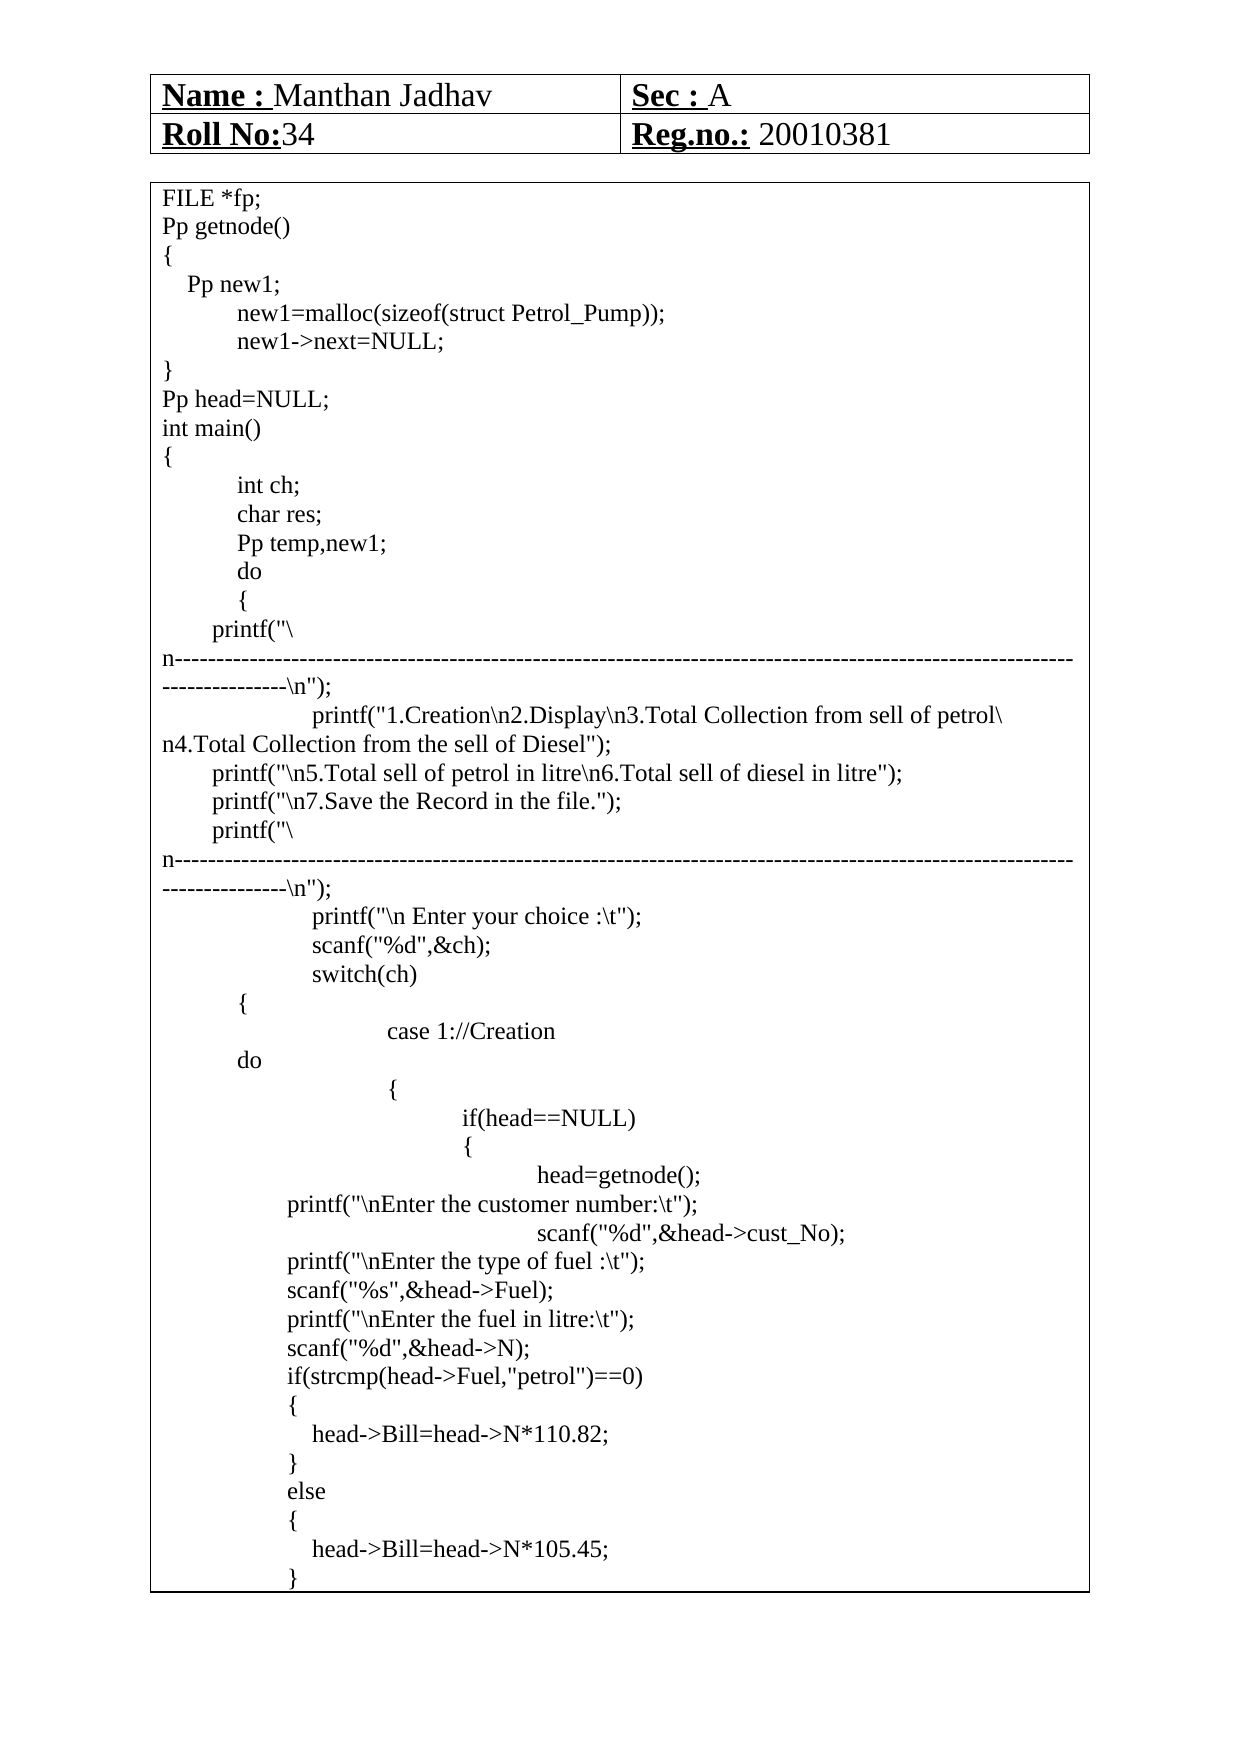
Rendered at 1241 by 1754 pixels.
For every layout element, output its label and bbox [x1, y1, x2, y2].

table_header [151, 183, 1089, 1591]
